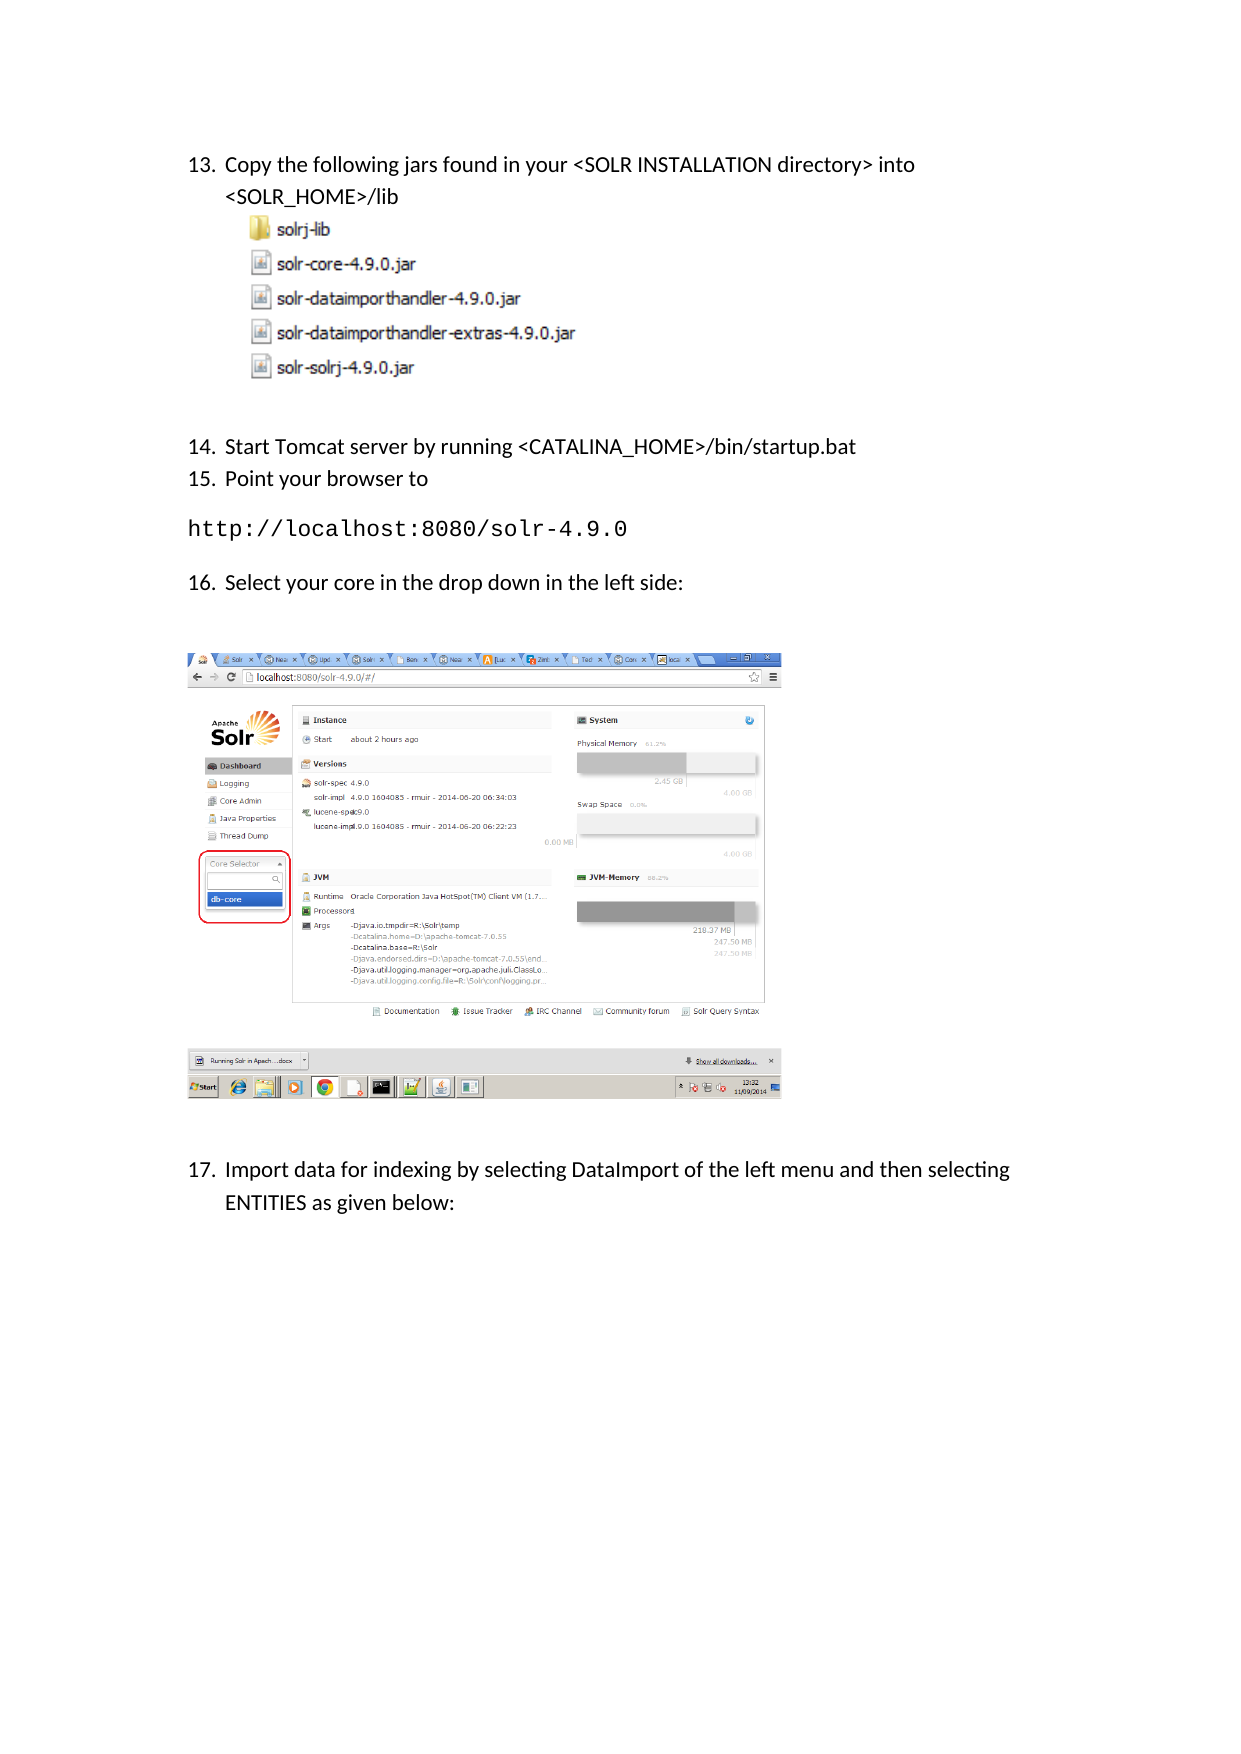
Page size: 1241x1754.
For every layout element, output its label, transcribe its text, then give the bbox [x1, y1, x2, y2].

list Point your browser to [187, 464, 1090, 492]
picture [187, 653, 782, 1099]
picture [225, 214, 605, 396]
list Select your core in the drop down in the left side: [187, 568, 1090, 596]
list Import data for indexing by selecting DataImport of the left menu and then selecting ENTITIES as given below: [187, 1156, 1090, 1216]
list Start Tomcat server by running <CATALINA_HOME>/bin/startup.bat [187, 432, 1090, 460]
list Copy the following jars found in your <SOLR INSTALLATION directory> into <SOLR_HOME>/lib [187, 150, 1090, 210]
text http://localhost:8080/solr-4.9.0 [187, 517, 1090, 543]
